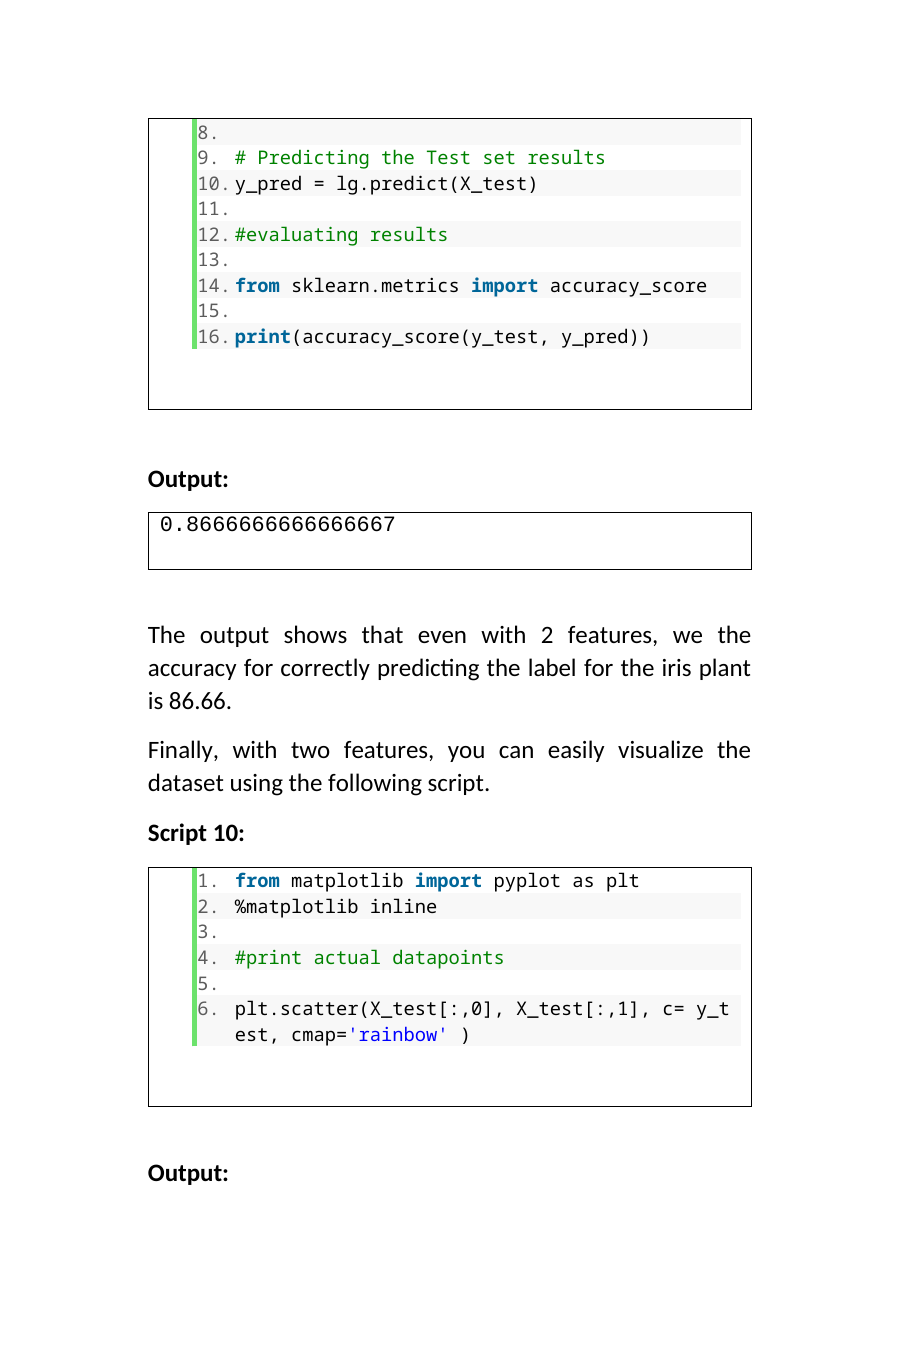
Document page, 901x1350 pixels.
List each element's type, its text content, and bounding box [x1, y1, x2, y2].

text The output shows that even with 2 features, we the accuracy for correctly predicting the label for the iris plant is 86.66. [148, 619, 752, 716]
text Output: [148, 1157, 752, 1187]
text Finally, with two features, you can easily visualize the dataset using the following script. [148, 735, 752, 798]
text Output: [148, 463, 752, 493]
table_header 0.8666666666666667 [149, 513, 751, 569]
text Script 10: [148, 817, 752, 848]
table_header from matplotlib import pyplot as plt %matplotlib inline #print actual datapoints plt.scatter(X_test[:,0], X_test[:,1], c= y_test, cmap='rainbow' ) [149, 868, 751, 1106]
